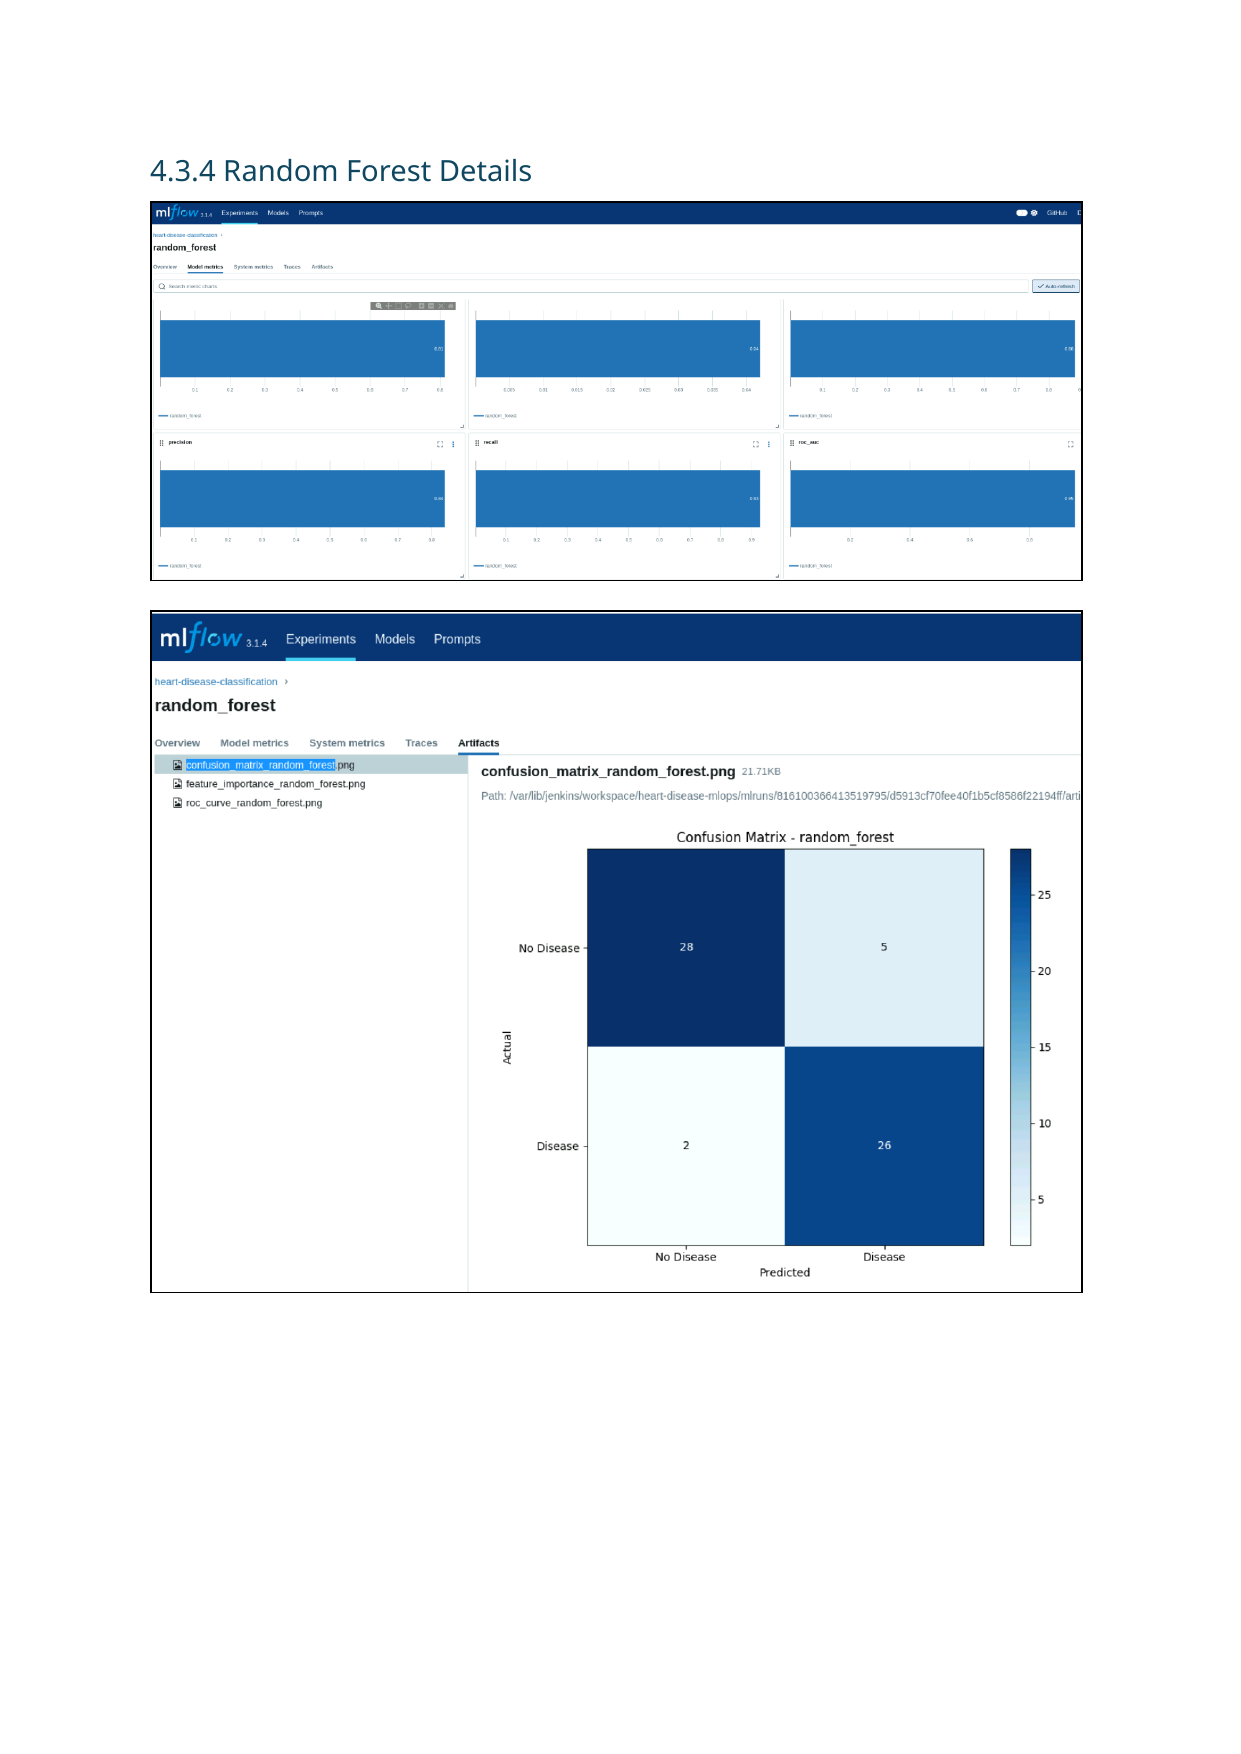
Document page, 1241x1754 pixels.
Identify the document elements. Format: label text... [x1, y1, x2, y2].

picture [152, 612, 1081, 1292]
subtitle 4.3.4 Random Forest Details [150, 150, 1090, 190]
picture [152, 203, 1081, 580]
